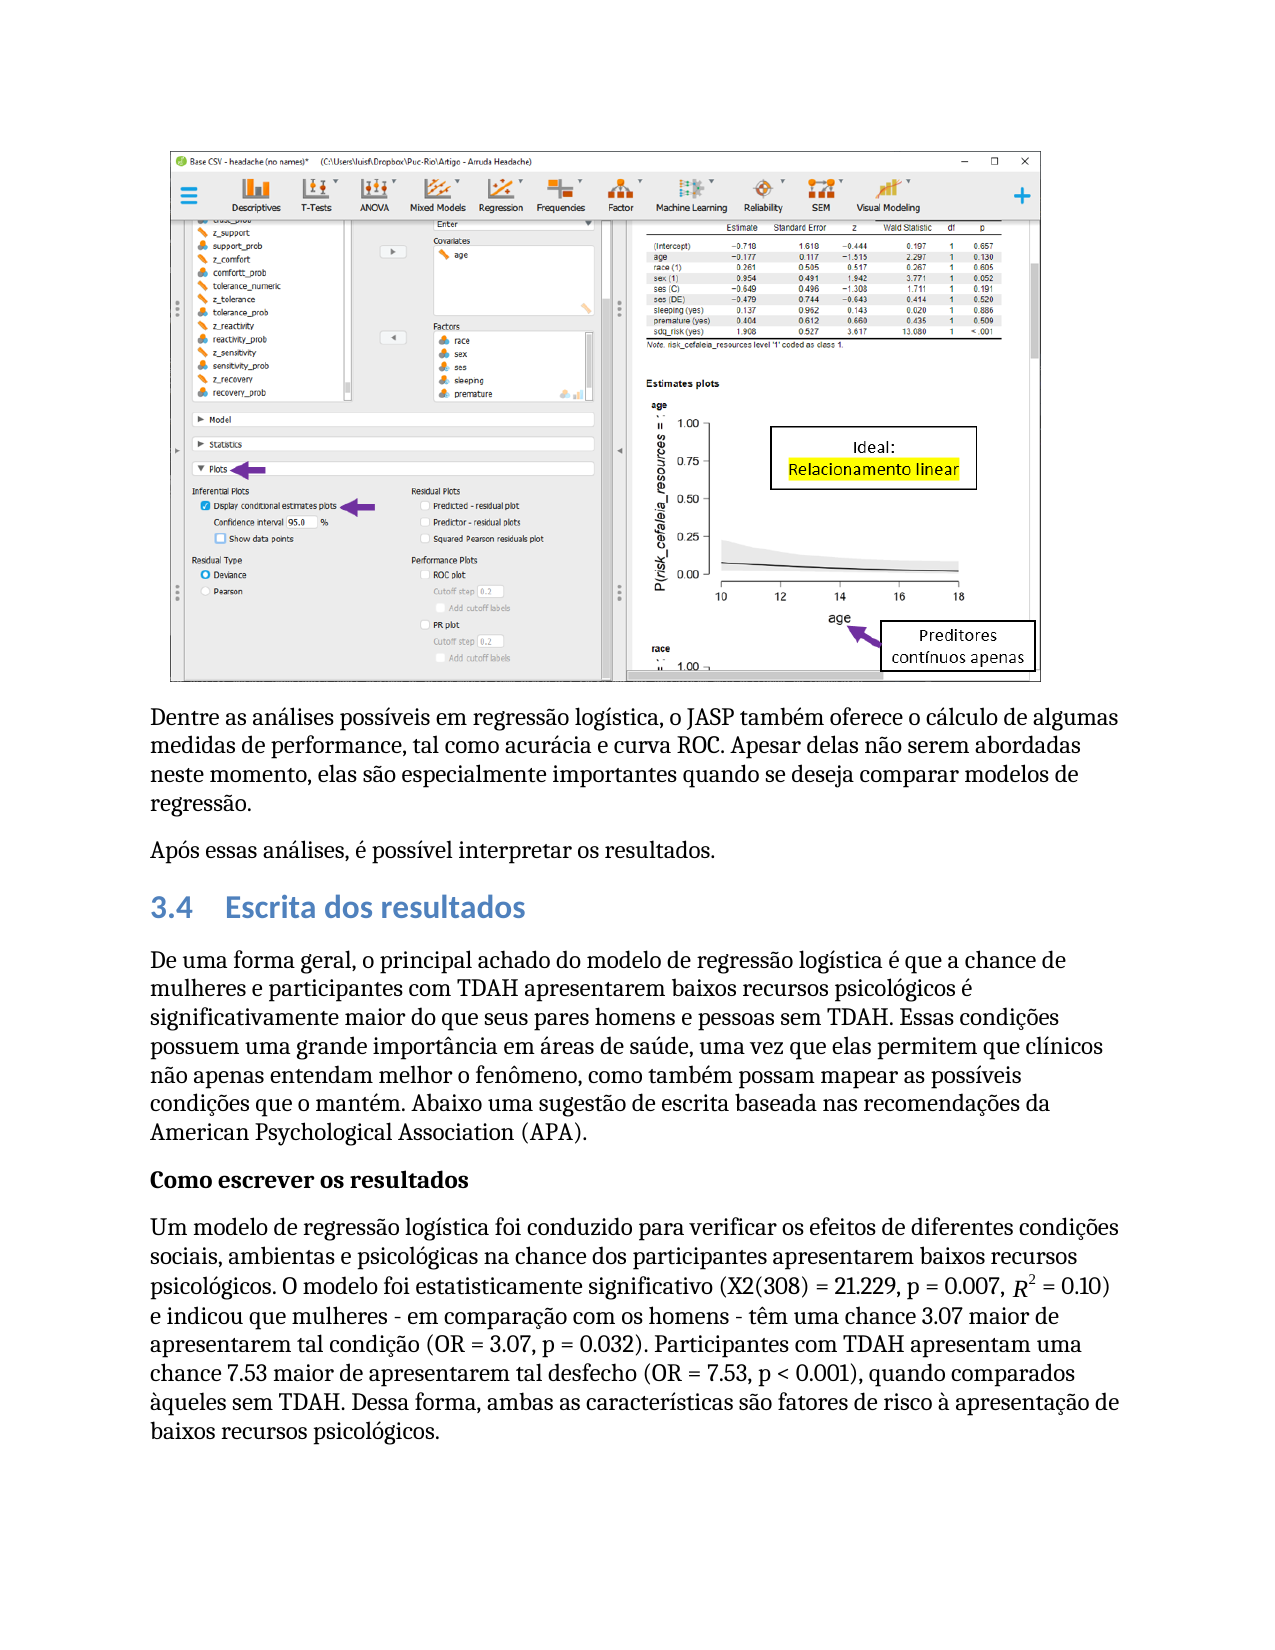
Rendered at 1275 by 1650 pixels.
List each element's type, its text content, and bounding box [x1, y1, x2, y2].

picture [168, 150, 1044, 684]
text Como escrever os resultados [150, 1166, 1125, 1194]
text Um modelo de regressão logística foi conduzido para verificar os efeitos de diferentes condições sociais, ambientas e psicológicas na chance dos participantes apresentarem baixos recursos psicológicos. O modelo foi estatisticamente significativo (X2(308) = 21.229, p = 0.007, = 0.10) e indicou que mulheres - em comparação com os homens - têm uma chance 3.07 maior de apresentarem tal condição (OR = 3.07, p = 0.032). Participantes com TDAH apresentam uma chance 7.53 maior de apresentarem tal desfecho (OR = 7.53, p < 0.001), quando comparados àqueles sem TDAH. Dessa forma, ambas as características são fatores de risco à apresentação de baixos recursos psicológicos. [150, 1213, 1125, 1445]
text Dentre as análises possíveis em regressão logística, o JASP também oferece o cálculo de algumas medidas de performance, tal como acurácia e curva ROC. Apesar delas não serem abordadas neste momento, elas são especialmente importantes quando se deseja comparar modelos de regressão. [150, 703, 1125, 818]
subtitle 3.4 Escrita dos resultados [150, 886, 1125, 927]
text De uma forma geral, o principal achado do modelo de regressão logística é que a chance de mulheres e participantes com TDAH apresentarem baixos recursos psicológicos é significativamente maior do que seus pares homens e pessoas sem TDAH. Essas condições possuem uma grande importância em áreas de saúde, uma vez que elas permitem que clínicos não apenas entendam melhor o fenômeno, como também possam mapear as possíveis condições que o mantém. Abaixo uma sugestão de escrita baseada nas recomendações da American Psychological Association (APA). [150, 946, 1125, 1147]
text Após essas análises, é possível interpretar os resultados. [150, 836, 1125, 865]
